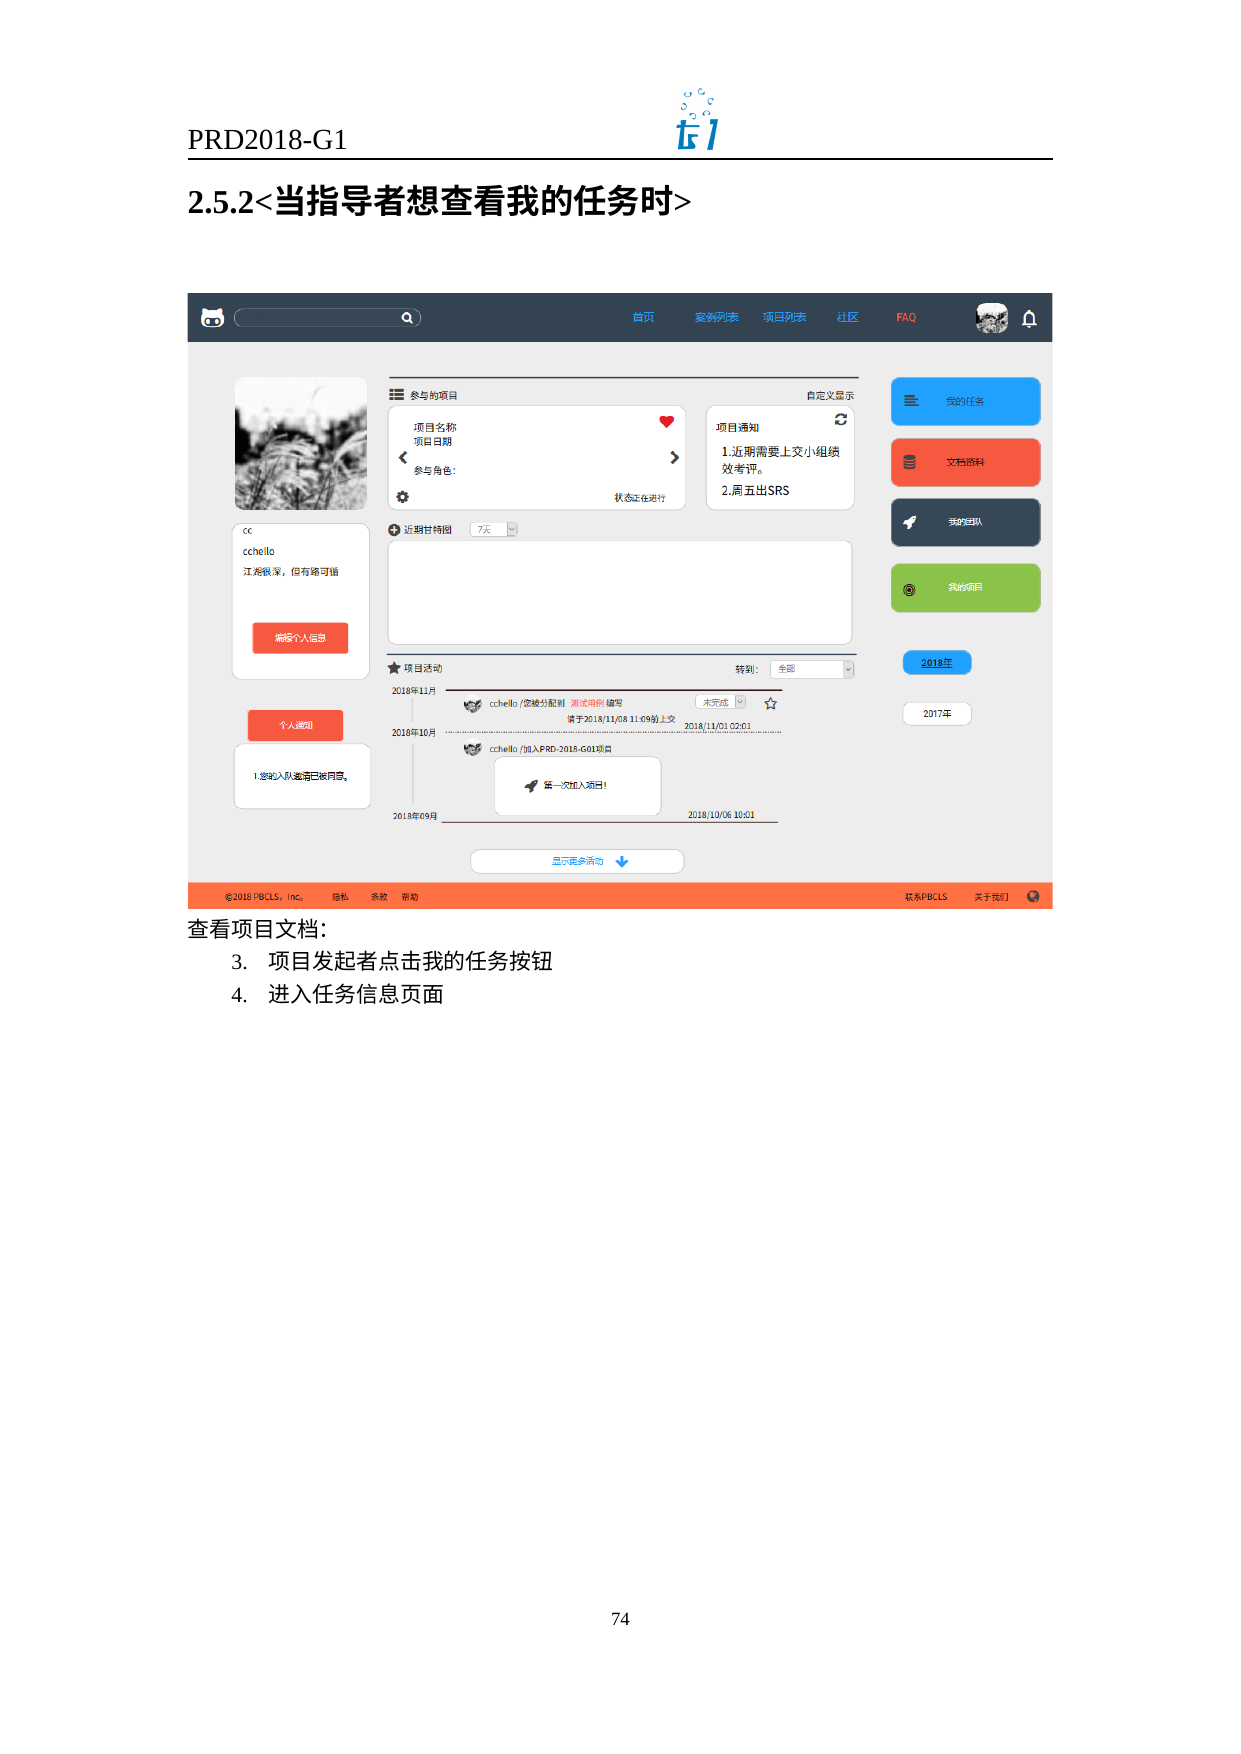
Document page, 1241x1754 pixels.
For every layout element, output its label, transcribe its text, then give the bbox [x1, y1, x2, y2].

picture [676, 88, 719, 150]
text 查看项目文档： [187, 911, 1053, 944]
list 进入任务信息页面 [231, 976, 1053, 1009]
list 项目发起者点击我的任务按钮 [231, 944, 1053, 976]
picture [187, 293, 1053, 909]
subtitle 2.5.2<当指导者想查看我的任务时> [187, 167, 1053, 232]
